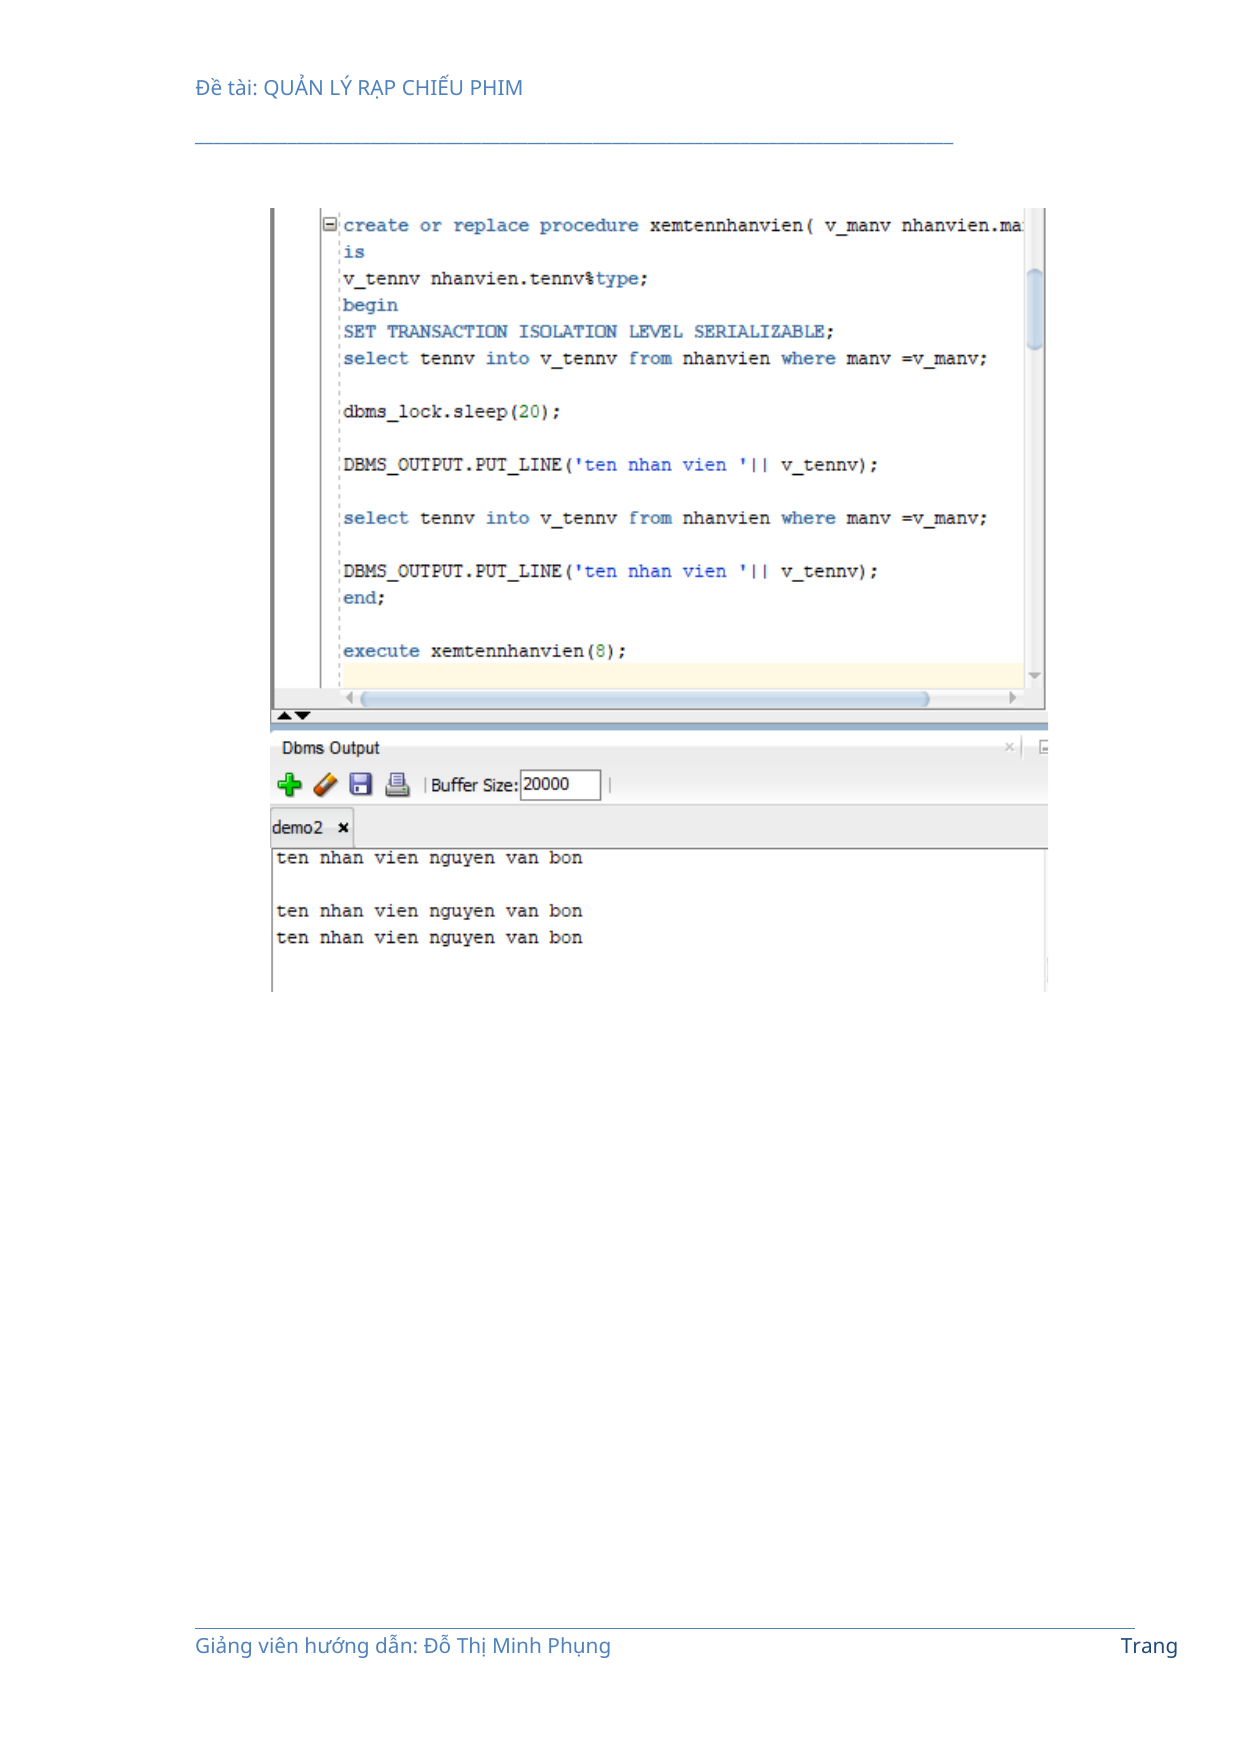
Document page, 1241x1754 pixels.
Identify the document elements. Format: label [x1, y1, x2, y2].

picture [270, 208, 1049, 992]
